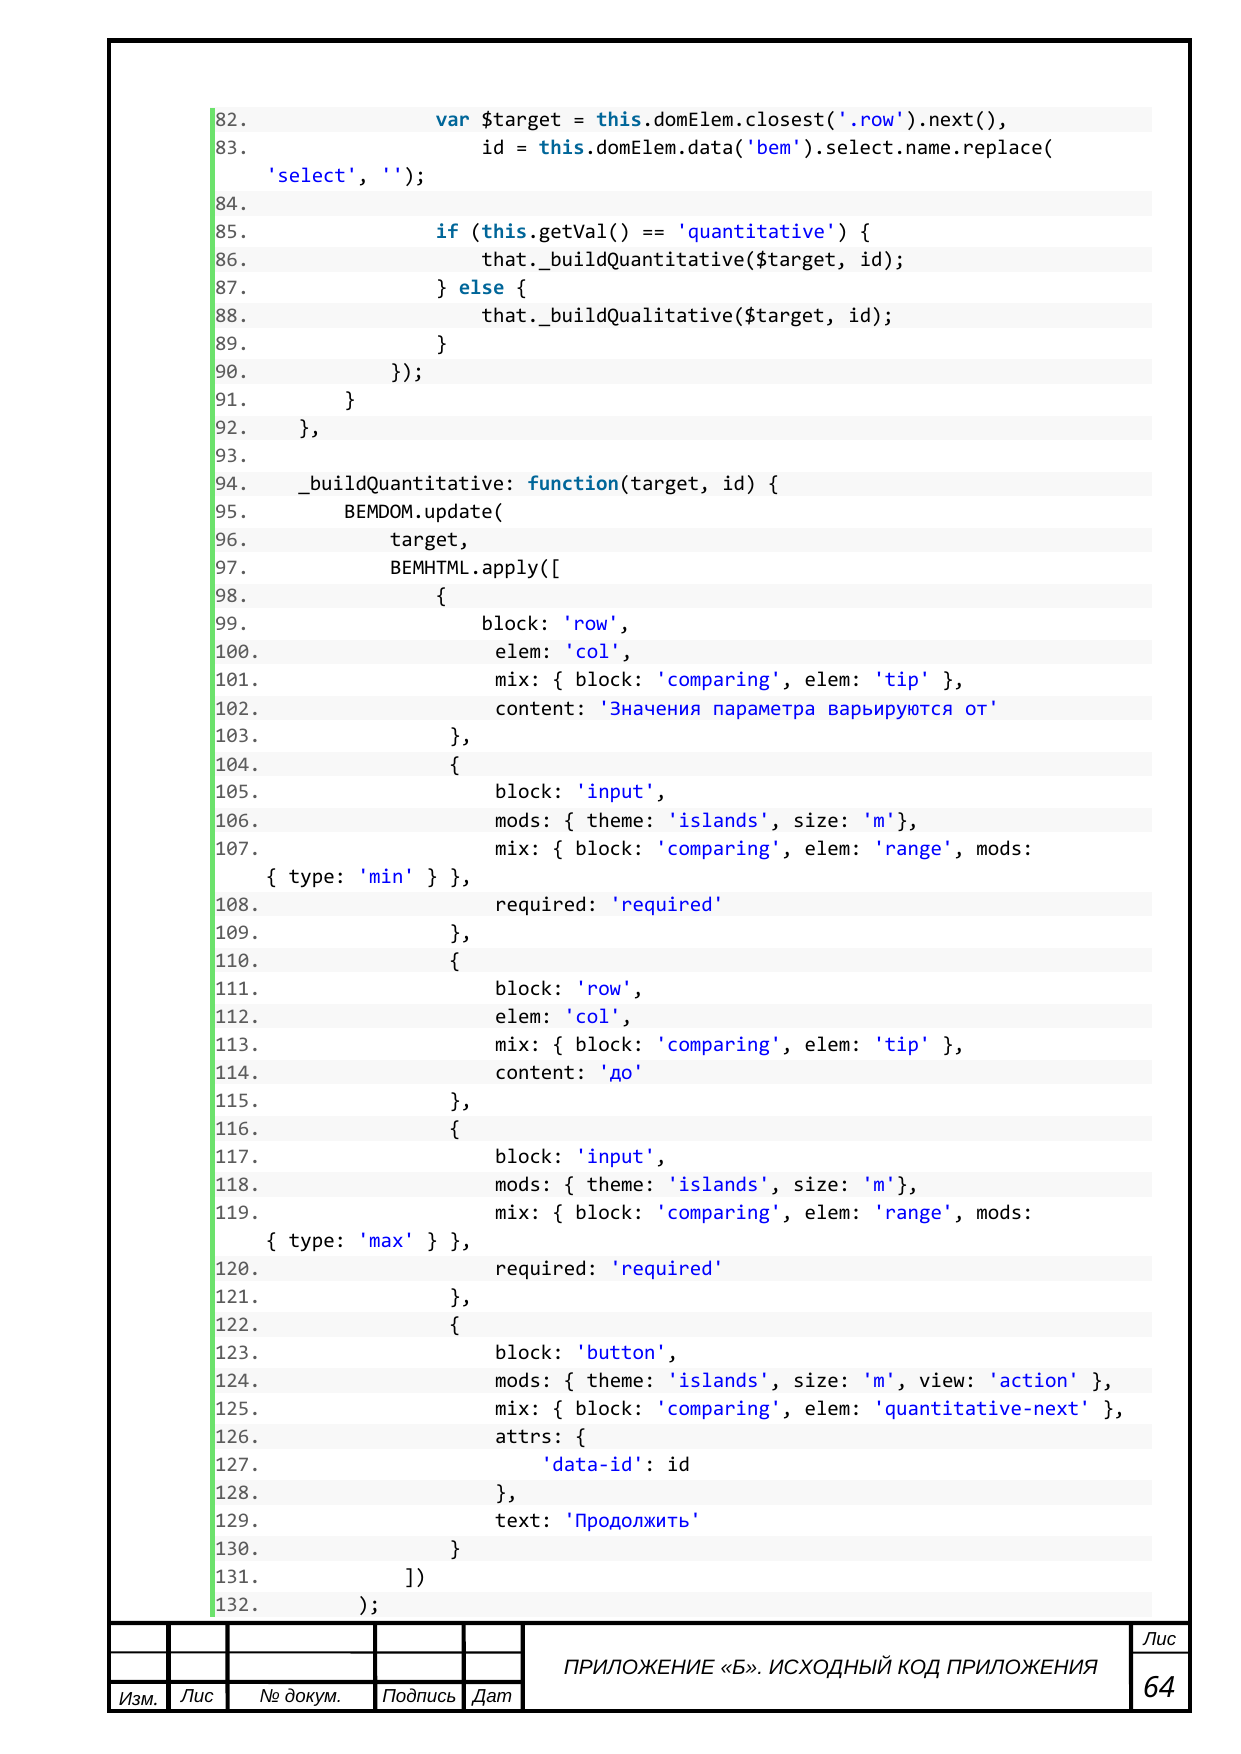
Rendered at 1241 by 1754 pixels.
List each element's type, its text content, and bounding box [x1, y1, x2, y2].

list required: 'required' [215, 1256, 1152, 1281]
list }, [215, 1480, 1152, 1505]
list block: 'button', [215, 1340, 1152, 1365]
list _buildQuantitative: function(target, id) { [215, 472, 1152, 496]
list attrs: { [215, 1424, 1152, 1449]
list mods: { theme: 'islands', size: 'm', view: 'action' }, [215, 1368, 1152, 1393]
list mix: { block: 'comparing', elem: 'tip' }, [215, 668, 1152, 692]
list target, [215, 528, 1152, 552]
list { [215, 752, 1152, 776]
list ]) [215, 1564, 1152, 1589]
list mods: { theme: 'islands', size: 'm'}, [215, 808, 1152, 832]
list BEMHTML.apply([ [215, 556, 1152, 580]
list { [215, 584, 1152, 608]
list id = this.domElem.data('bem').select.name.replace( 'select', ''); [215, 135, 1152, 188]
list }, [215, 416, 1152, 440]
list mix: { block: 'comparing', elem: 'tip' }, [215, 1032, 1152, 1056]
list }, [215, 920, 1152, 944]
list elem: 'col', [215, 640, 1152, 664]
list mods: { theme: 'islands', size: 'm'}, [215, 1172, 1152, 1197]
list ); [215, 1592, 1152, 1617]
list } [215, 1536, 1152, 1561]
list block: 'input', [215, 1144, 1152, 1168]
list 'data-id': id [215, 1452, 1152, 1477]
list { [215, 1312, 1152, 1337]
list text: 'Продолжить' [215, 1508, 1152, 1533]
list block: 'row', [215, 612, 1152, 636]
list }); [215, 359, 1152, 384]
list { [215, 1116, 1152, 1141]
list }, [215, 1088, 1152, 1112]
list mix: { block: 'comparing', elem: 'range', mods: { type: 'min' } }, [215, 836, 1152, 888]
list content: 'до' [215, 1060, 1152, 1084]
list that._buildQualitative($target, id); [215, 303, 1152, 328]
list mix: { block: 'comparing', elem: 'range', mods: { type: 'max' } }, [215, 1200, 1152, 1253]
list that._buildQuantitative($target, id); [215, 247, 1152, 272]
list elem: 'col', [215, 1004, 1152, 1028]
list }, [215, 724, 1152, 748]
list { [215, 948, 1152, 972]
list block: 'row', [215, 976, 1152, 1000]
list if (this.getVal() == 'quantitative') { [215, 219, 1152, 244]
list } else { [215, 276, 1152, 300]
list }, [215, 1284, 1152, 1309]
list content: 'Значения параметра варьируются от' [215, 696, 1152, 720]
list } [215, 332, 1152, 356]
list BEMDOM.update( [215, 500, 1152, 524]
list var $target = this.domElem.closest('.row').next(), [210, 107, 1152, 132]
list block: 'input', [215, 780, 1152, 804]
list } [215, 388, 1152, 412]
list required: 'required' [215, 892, 1152, 916]
list mix: { block: 'comparing', elem: 'quantitative-next' }, [215, 1396, 1152, 1421]
